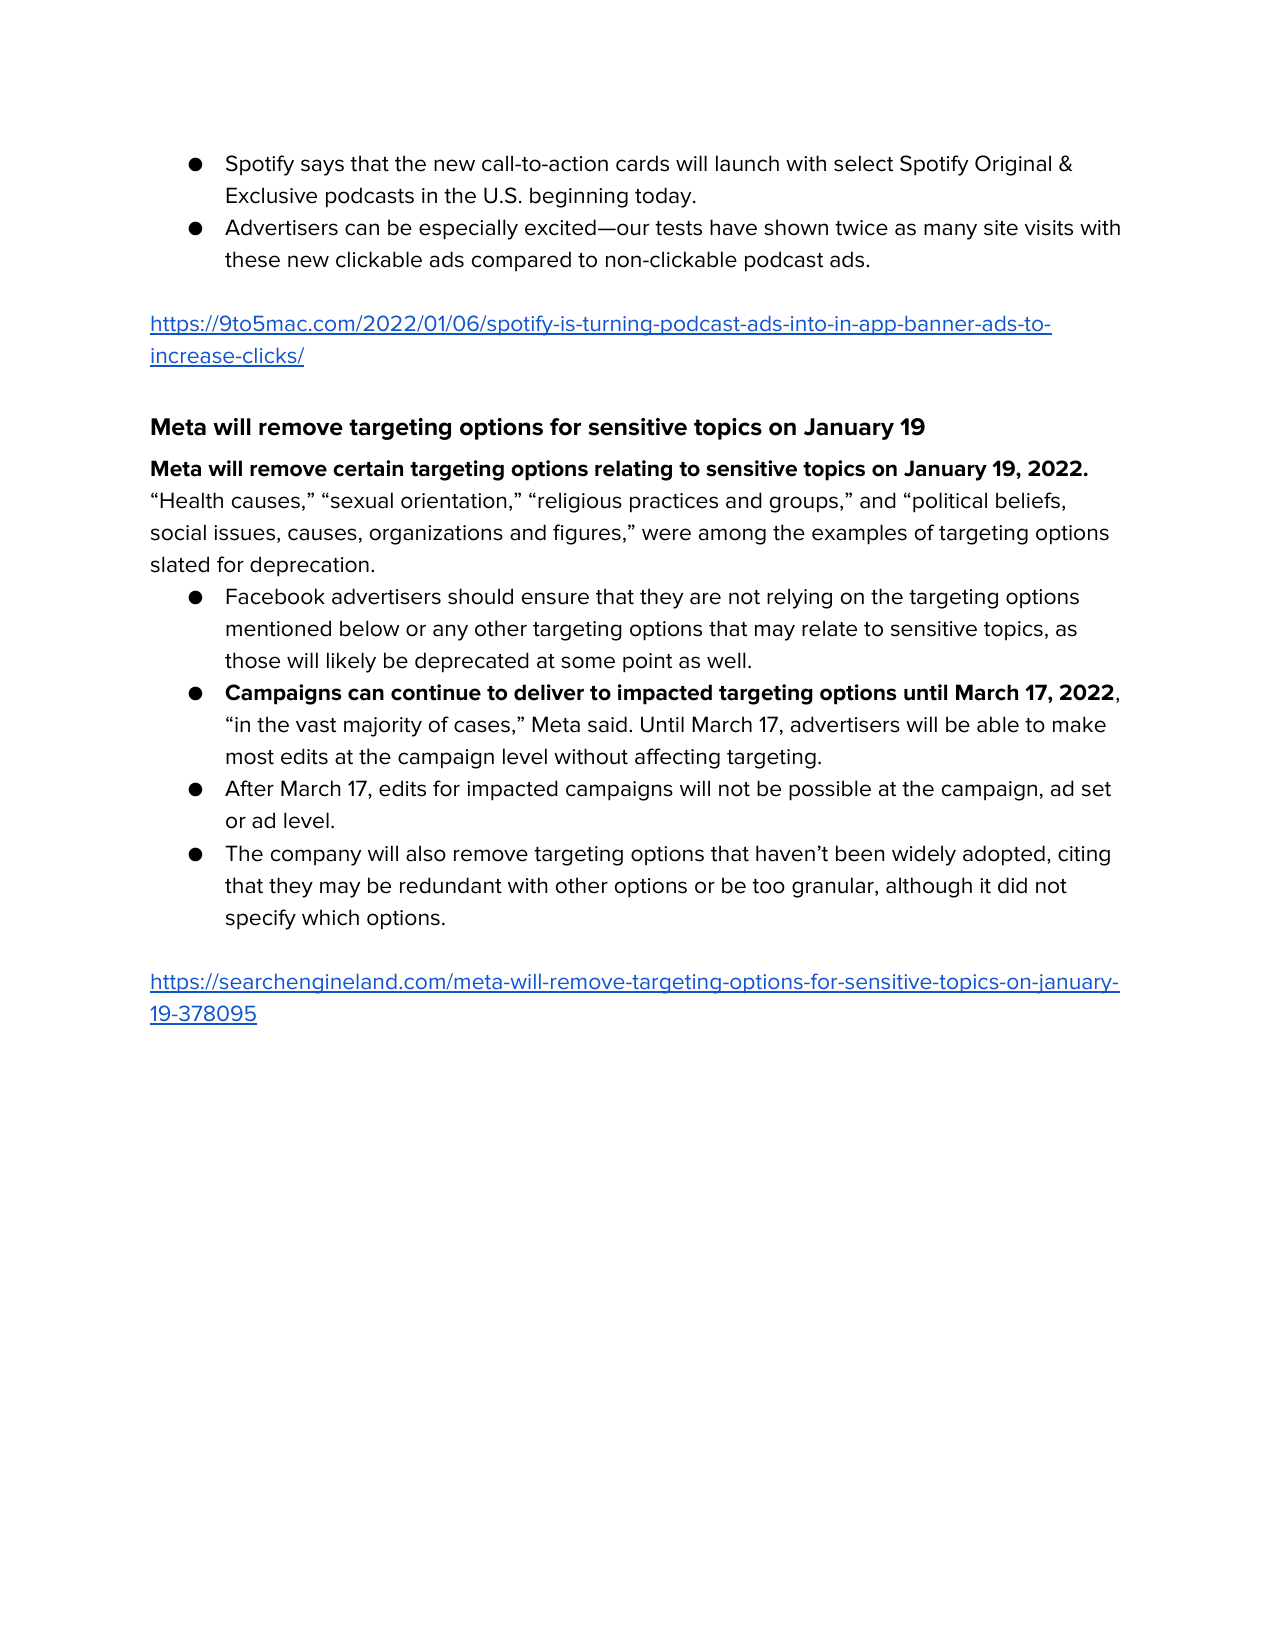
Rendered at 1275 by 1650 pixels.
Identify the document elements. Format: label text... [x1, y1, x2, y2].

text Meta will remove certain targeting options relating to sensitive topics on January 19, 2022. “Health causes,” “sexual orientation,” “religious practices and groups,” and “political beliefs, social issues, causes, organizations and figures,” were among the examples of targeting options slated for deprecation. [150, 455, 1125, 579]
list Campaigns can continue to deliver to impacted targeting options until March 17, 2022, “in the vast majority of cases,” Meta said. Until March 17, advertisers will be able to make most edits at the campaign level without affecting targeting. [187, 679, 1125, 772]
list Facebook advertisers should ensure that they are not relying on the targeting options mentioned below or any other targeting options that may relate to sensitive topics, as those will likely be deprecated at some point as well. [187, 583, 1125, 675]
list Advertisers can be especially excited—our tests have shown twice as many site visits with these new clickable ads compared to non-clickable podcast ads. [187, 214, 1125, 274]
list After March 17, edits for impacted campaigns will not be possible at the campaign, ad set or ad level. [187, 776, 1125, 836]
list The company will also remove targeting options that haven’t been widely adopted, citing that they may be redundant with other options or be too granular, although it did not specify which options. [187, 840, 1125, 932]
text https://searchengineland.com/meta-will-remove-targeting-options-for-sensitive-topics-on-january-19-378095 [150, 968, 1125, 1028]
list Spotify says that the new call-to-action cards will launch with select Spotify Original & Exclusive podcasts in the U.S. beginning today. [187, 150, 1125, 210]
subtitle Meta will remove targeting options for sensitive topics on January 19 [150, 412, 1125, 442]
text https://9to5mac.com/2022/01/06/spotify-is-turning-podcast-ads-into-in-app-banner-ads-to-increase-clicks/ [150, 310, 1125, 370]
